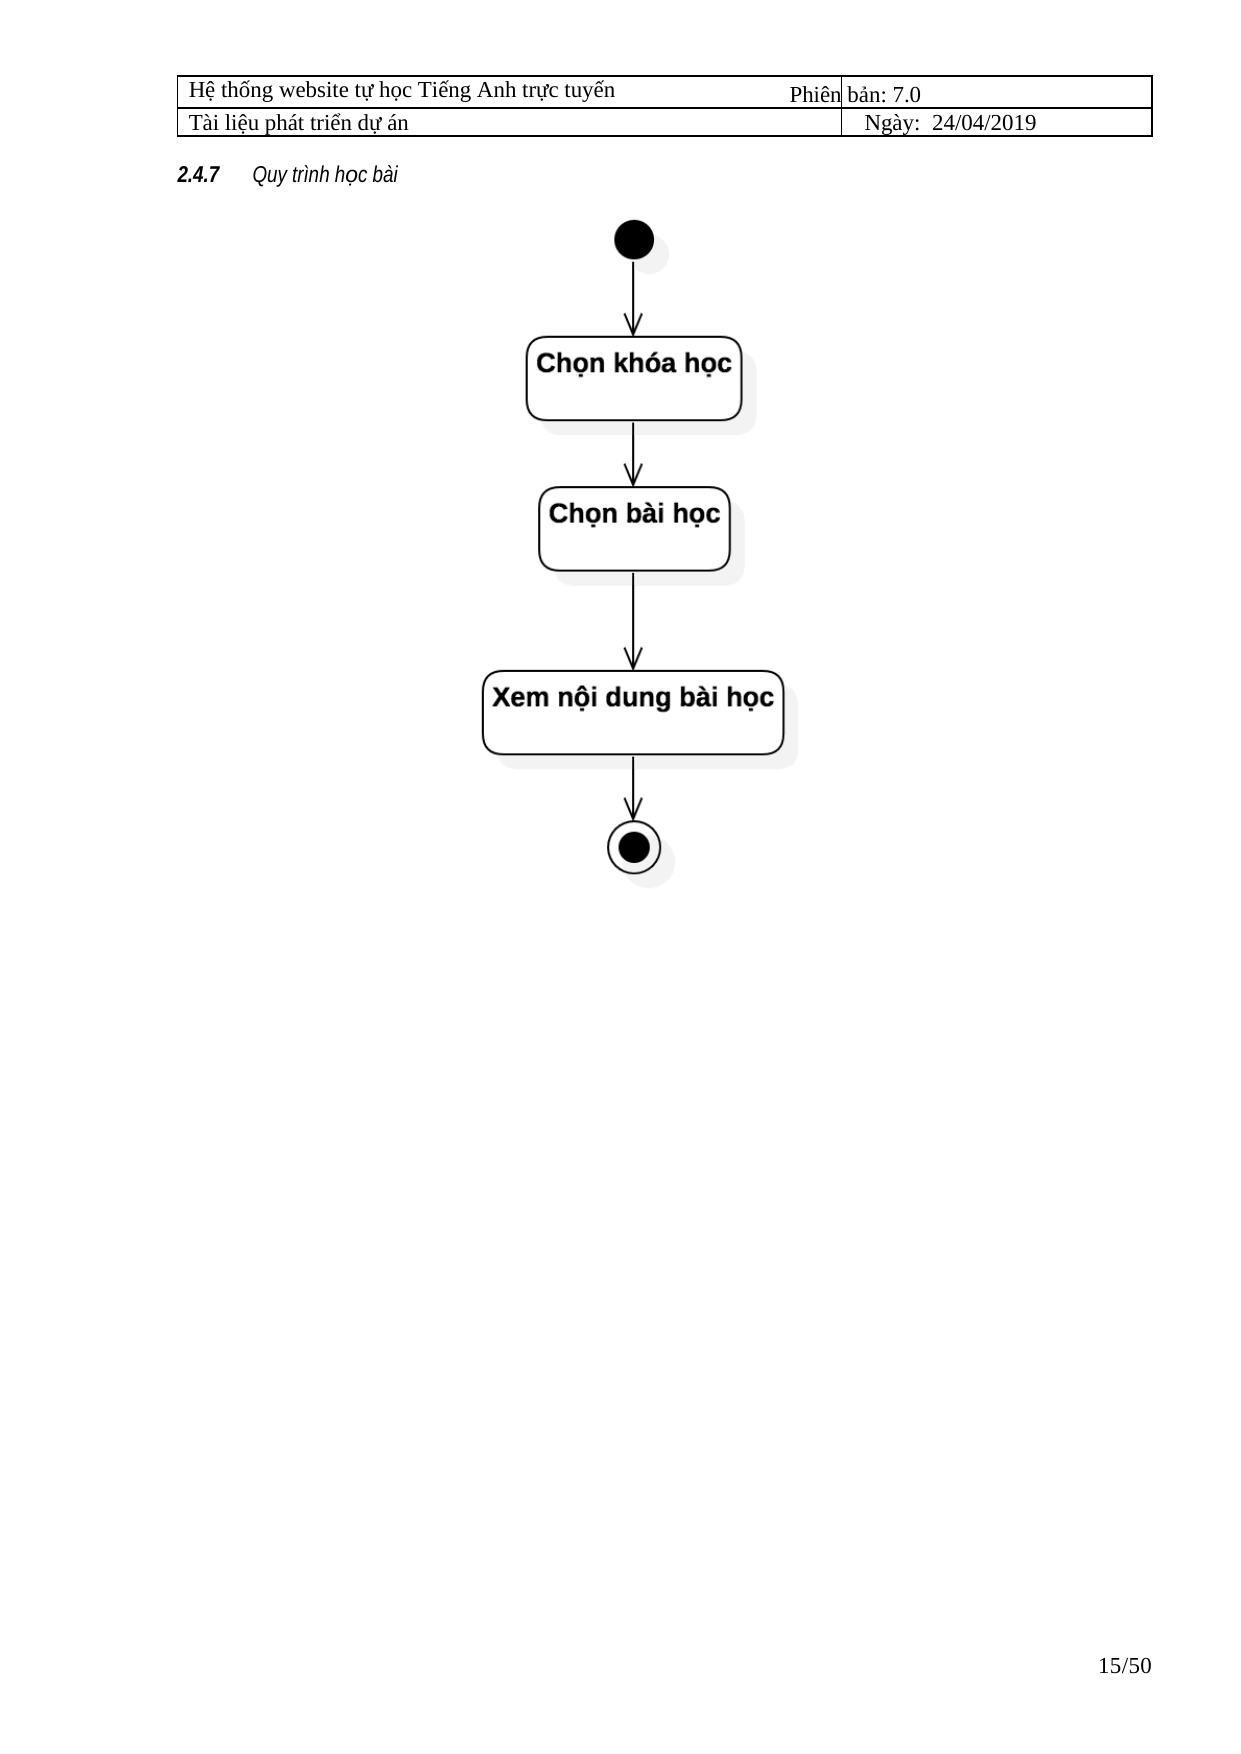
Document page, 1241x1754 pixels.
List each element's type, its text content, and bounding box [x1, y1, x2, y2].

subtitle Quy trình học bài [177, 161, 1152, 187]
picture [462, 200, 867, 957]
